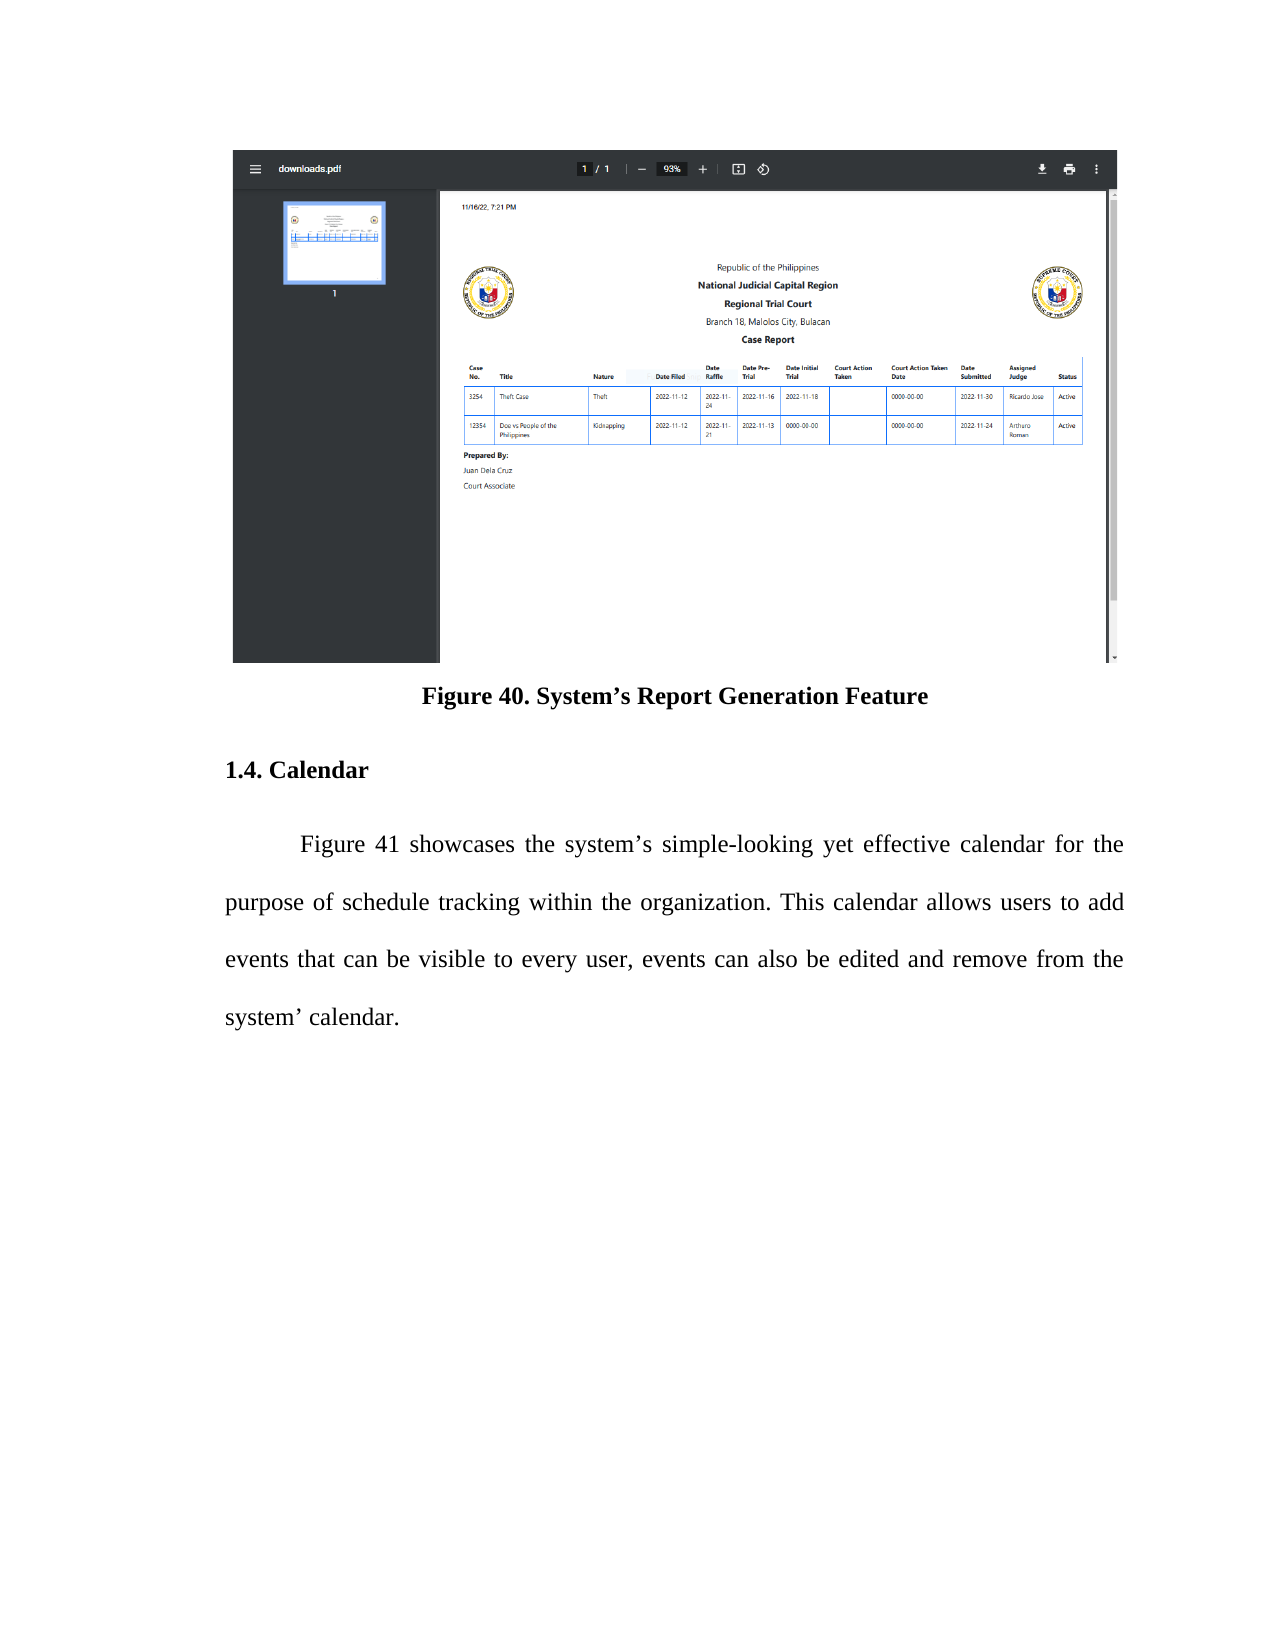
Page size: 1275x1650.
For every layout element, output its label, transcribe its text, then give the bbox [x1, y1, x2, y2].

text Figure 41 showcases the system’s simple-looking yet effective calendar for the purpose of schedule tracking within the organization. This calendar allows users to add events that can be visible to every user, events can also be edited and remove from the system’ calendar. [225, 829, 1125, 1031]
text Figure 40. System’s Report Generation Feature [225, 681, 1125, 710]
picture [232, 150, 1118, 663]
text 1.4. Calendar [225, 755, 1125, 784]
